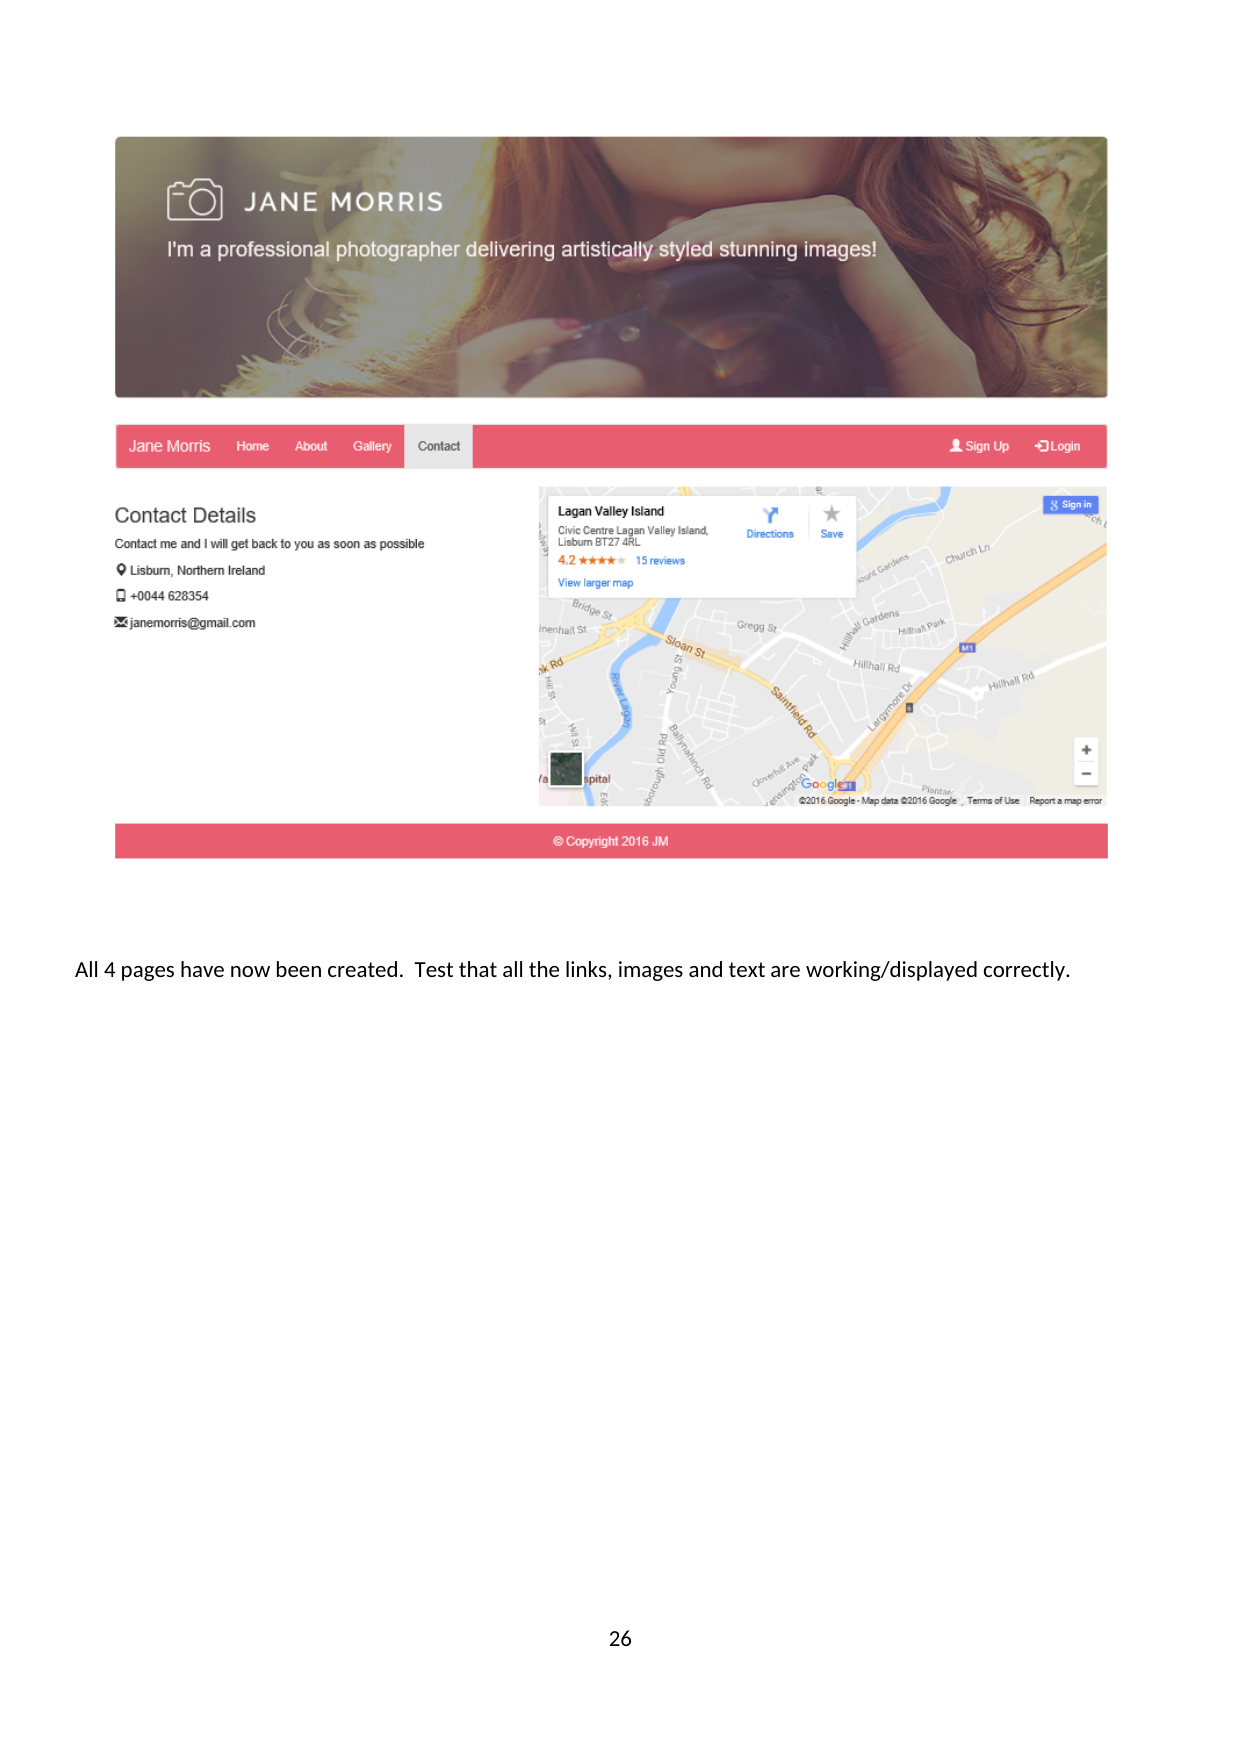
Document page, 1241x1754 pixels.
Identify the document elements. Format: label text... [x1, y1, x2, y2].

picture [75, 129, 1122, 890]
text All 4 pages have now been created. Test that all the links, images and text are working/displayed correctly. [75, 955, 1165, 983]
